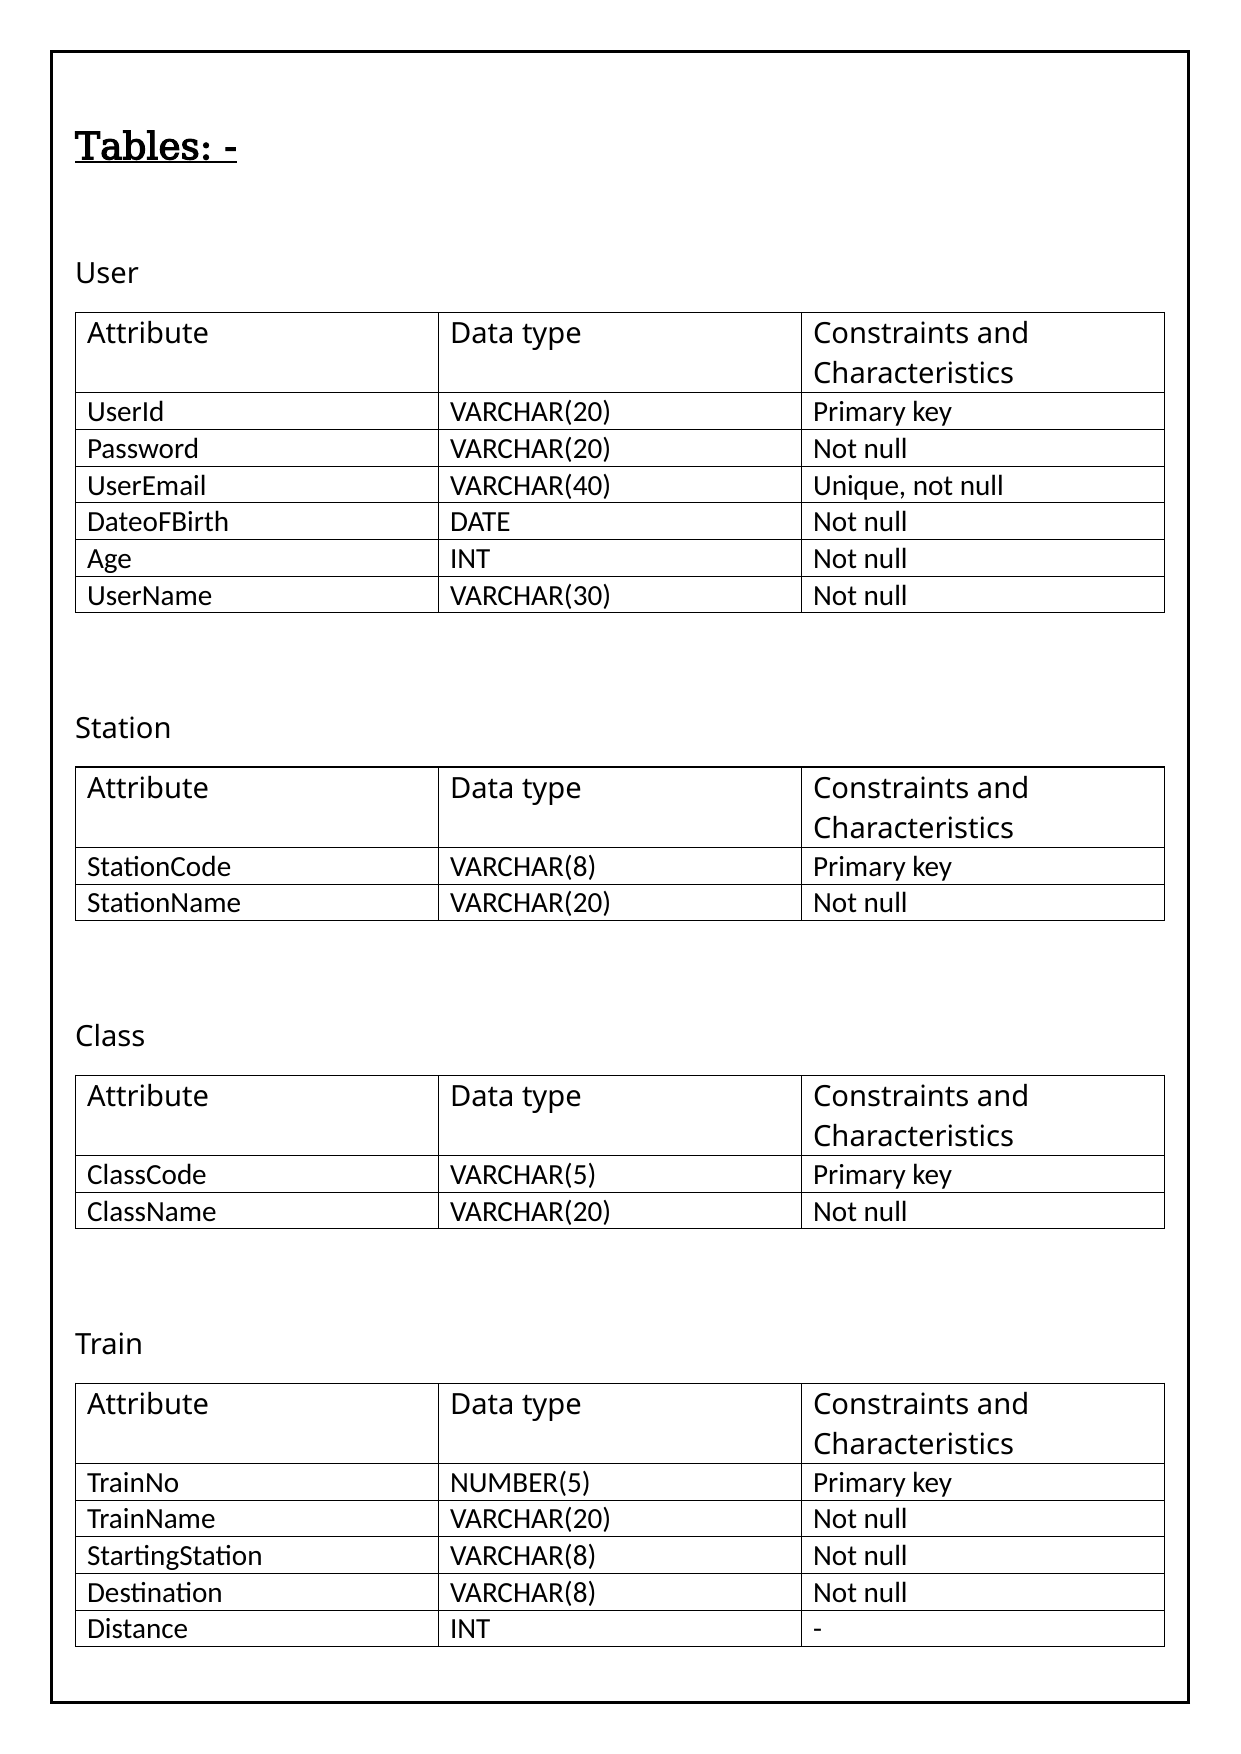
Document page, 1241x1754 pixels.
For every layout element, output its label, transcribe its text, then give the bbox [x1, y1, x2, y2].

table_cell TrainNo [76, 1464, 438, 1499]
table_cell Destination [76, 1574, 438, 1609]
table_header Data type [439, 313, 801, 392]
table_cell Distance [76, 1611, 438, 1646]
table_cell UserName [76, 577, 438, 612]
table_cell DATE [439, 503, 801, 539]
table_cell Not null [802, 1501, 1164, 1536]
table_header Data type [439, 1384, 801, 1463]
table_cell VARCHAR(20) [439, 885, 801, 920]
table_cell Unique, not null [802, 467, 1164, 502]
table_cell Primary key [802, 1156, 1164, 1192]
table_cell VARCHAR(8) [439, 1574, 801, 1609]
table_cell VARCHAR(5) [439, 1156, 801, 1192]
table_cell Not null [802, 540, 1164, 576]
table_header Attribute [76, 1076, 438, 1155]
table_cell Not null [802, 885, 1164, 920]
table_header Constraints and Characteristics [802, 1076, 1164, 1155]
table_cell Not null [802, 430, 1164, 466]
table_cell StationCode [76, 848, 438, 883]
table_cell VARCHAR(8) [439, 848, 801, 883]
table_cell Not null [802, 503, 1164, 539]
table_cell Password [76, 430, 438, 466]
table_cell UserId [76, 393, 438, 429]
table_cell Primary key [802, 848, 1164, 883]
table_header Attribute [76, 1384, 438, 1463]
table_header Data type [439, 1076, 801, 1155]
table_cell ClassCode [76, 1156, 438, 1192]
table_cell Not null [802, 1574, 1164, 1609]
table_header Attribute [76, 313, 438, 392]
table_cell UserEmail [76, 467, 438, 502]
text Tables: - [75, 122, 1165, 167]
table_cell DateoFBirth [76, 503, 438, 539]
table_cell VARCHAR(30) [439, 577, 801, 612]
table_cell VARCHAR(40) [439, 467, 801, 502]
table_cell StationName [76, 885, 438, 920]
table_cell INT [439, 1611, 801, 1646]
table_header Data type [439, 768, 801, 847]
table_cell Primary key [802, 393, 1164, 429]
table_cell TrainName [76, 1501, 438, 1536]
table_cell Age [76, 540, 438, 576]
table_cell VARCHAR(8) [439, 1537, 801, 1573]
table_header Constraints and Characteristics [802, 768, 1164, 847]
table_cell INT [439, 540, 801, 576]
table_cell Not null [802, 577, 1164, 612]
text Train [75, 1323, 1165, 1363]
table_cell VARCHAR(20) [439, 430, 801, 466]
text Class [75, 1015, 1165, 1055]
table_cell - [802, 1611, 1164, 1646]
table_header Constraints and Characteristics [802, 313, 1164, 392]
text User [75, 252, 1165, 292]
table_cell StartingStation [76, 1537, 438, 1573]
table_cell Not null [802, 1193, 1164, 1228]
table_cell VARCHAR(20) [439, 1501, 801, 1536]
text Station [75, 707, 1165, 747]
table_cell NUMBER(5) [439, 1464, 801, 1499]
table_header Attribute [76, 768, 438, 847]
table_cell ClassName [76, 1193, 438, 1228]
table_cell VARCHAR(20) [439, 393, 801, 429]
table_cell Primary key [802, 1464, 1164, 1499]
table_cell Not null [802, 1537, 1164, 1573]
table_header Constraints and Characteristics [802, 1384, 1164, 1463]
table_cell VARCHAR(20) [439, 1193, 801, 1228]
